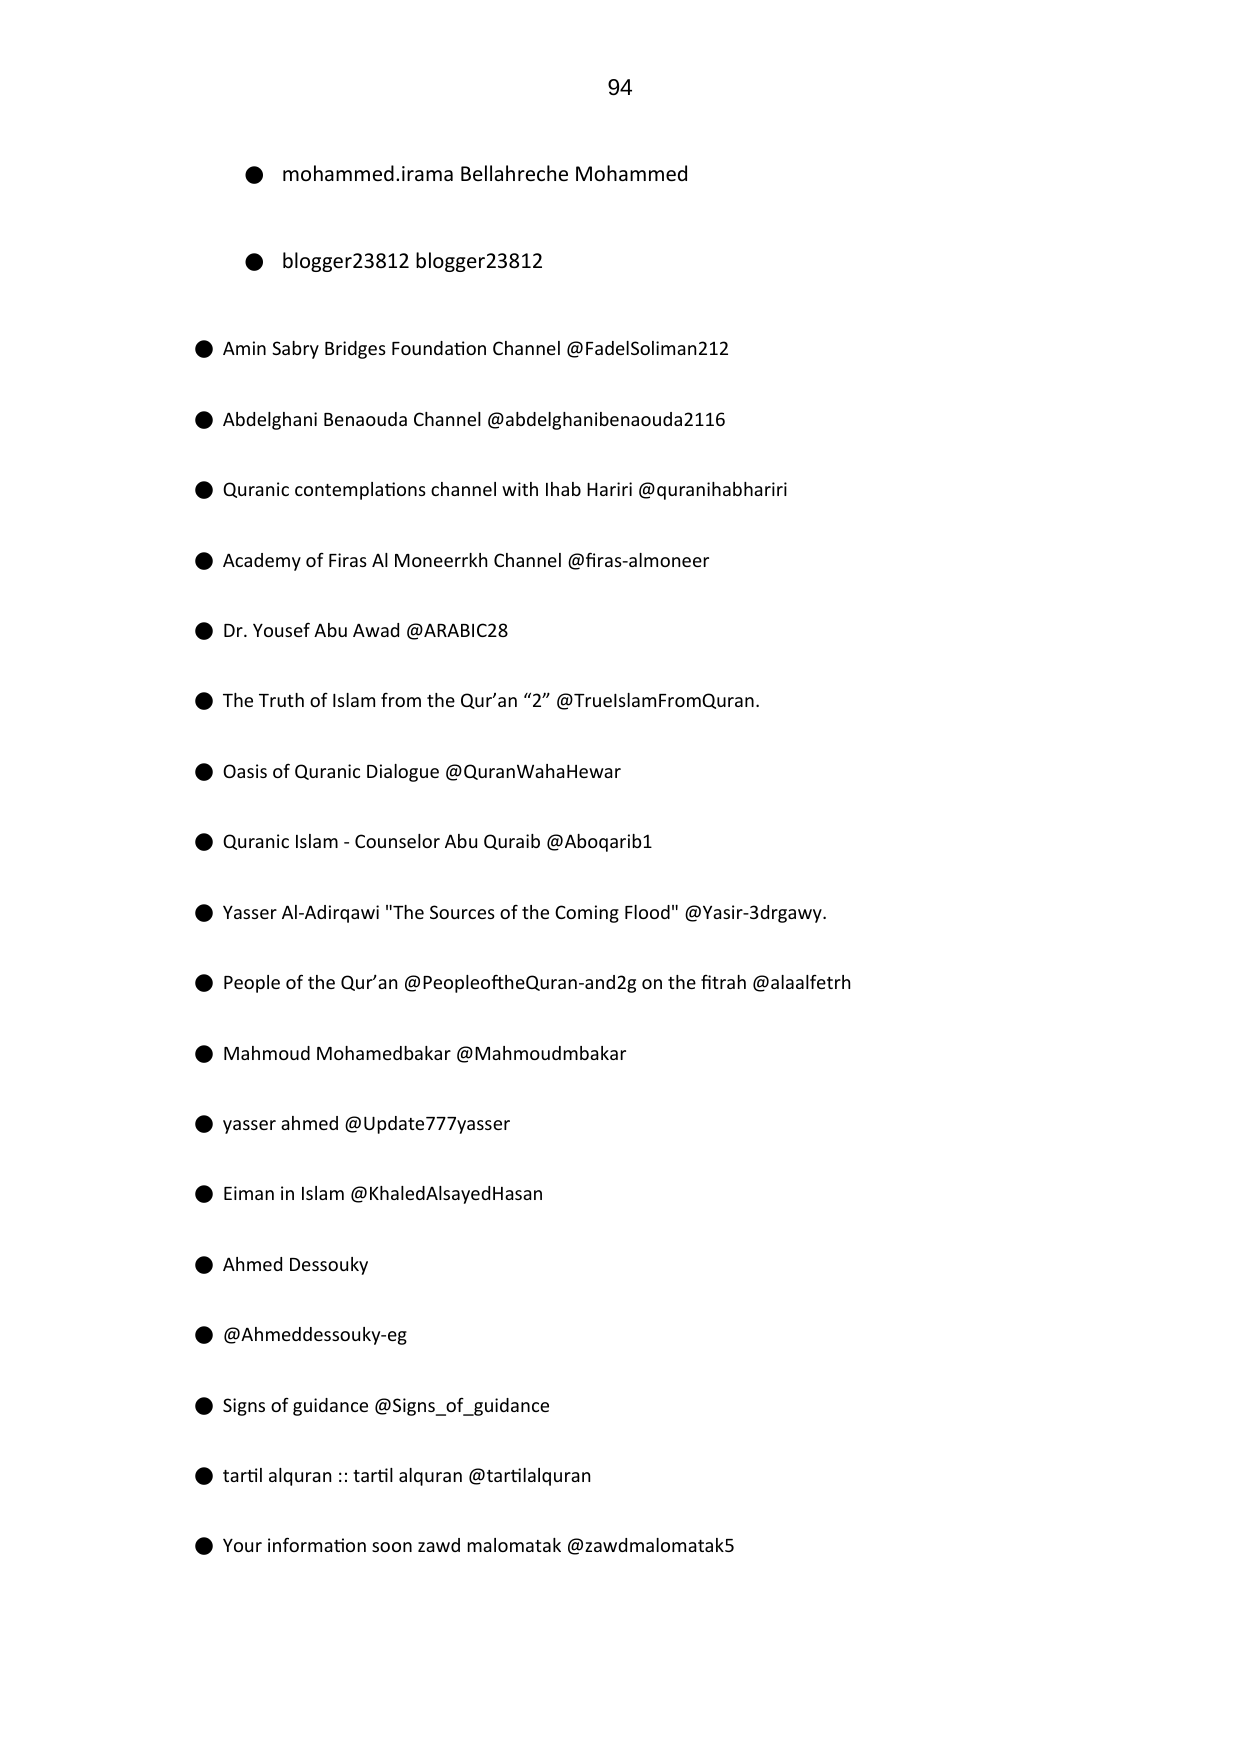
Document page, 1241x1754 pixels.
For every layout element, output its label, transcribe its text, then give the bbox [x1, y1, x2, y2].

list tartil alquran :: tartil alquran @tartilalquran [183, 1448, 1093, 1495]
list Signs of guidance @Signs_of_guidance [183, 1378, 1093, 1425]
list yasser ahmed @Update777yasser [183, 1096, 1093, 1143]
list Abdelghani Benaouda Channel @abdelghanibenaouda2116 [183, 392, 1093, 439]
list blogger23812 blogger23812 [244, 235, 1093, 282]
list Oasis of Quranic Dialogue @QuranWahaHewar [183, 744, 1093, 791]
list Eiman in Islam @KhaledAlsayedHasan [183, 1167, 1093, 1214]
list Dr. Yousef Abu Awad @ARABIC28 [183, 603, 1093, 650]
list Quranic contemplations channel with Ihab Hariri @quranihabhariri [183, 463, 1093, 509]
list Your information soon zawd malomatak @zawdmalomatak5 [183, 1519, 1093, 1566]
list People of the Qur’an @PeopleoftheQuran-and2g on the fitrah @alaalfetrh [183, 956, 1093, 1002]
list mohammed.irama Bellahreche Mohammed [244, 148, 1093, 194]
list Amin Sabry Bridges Foundation Channel @FadelSoliman212 [183, 322, 1093, 369]
list Ahmed Dessouky [183, 1237, 1093, 1284]
list Academy of Firas Al Moneerrkh Channel @firas-almoneer [183, 533, 1093, 580]
list The Truth of Islam from the Qur’an “2” @TrueIslamFromQuran. [183, 674, 1093, 721]
list Mahmoud Mohamedbakar @Mahmoudmbakar [183, 1026, 1093, 1073]
list Yasser Al-Adirqawi "The Sources of the Coming Flood" @Yasir-3drgawy. [183, 885, 1093, 932]
list @Ahmeddessouky-eg [183, 1308, 1093, 1354]
list Quranic Islam - Counselor Abu Quraib @Aboqarib1 [183, 815, 1093, 862]
